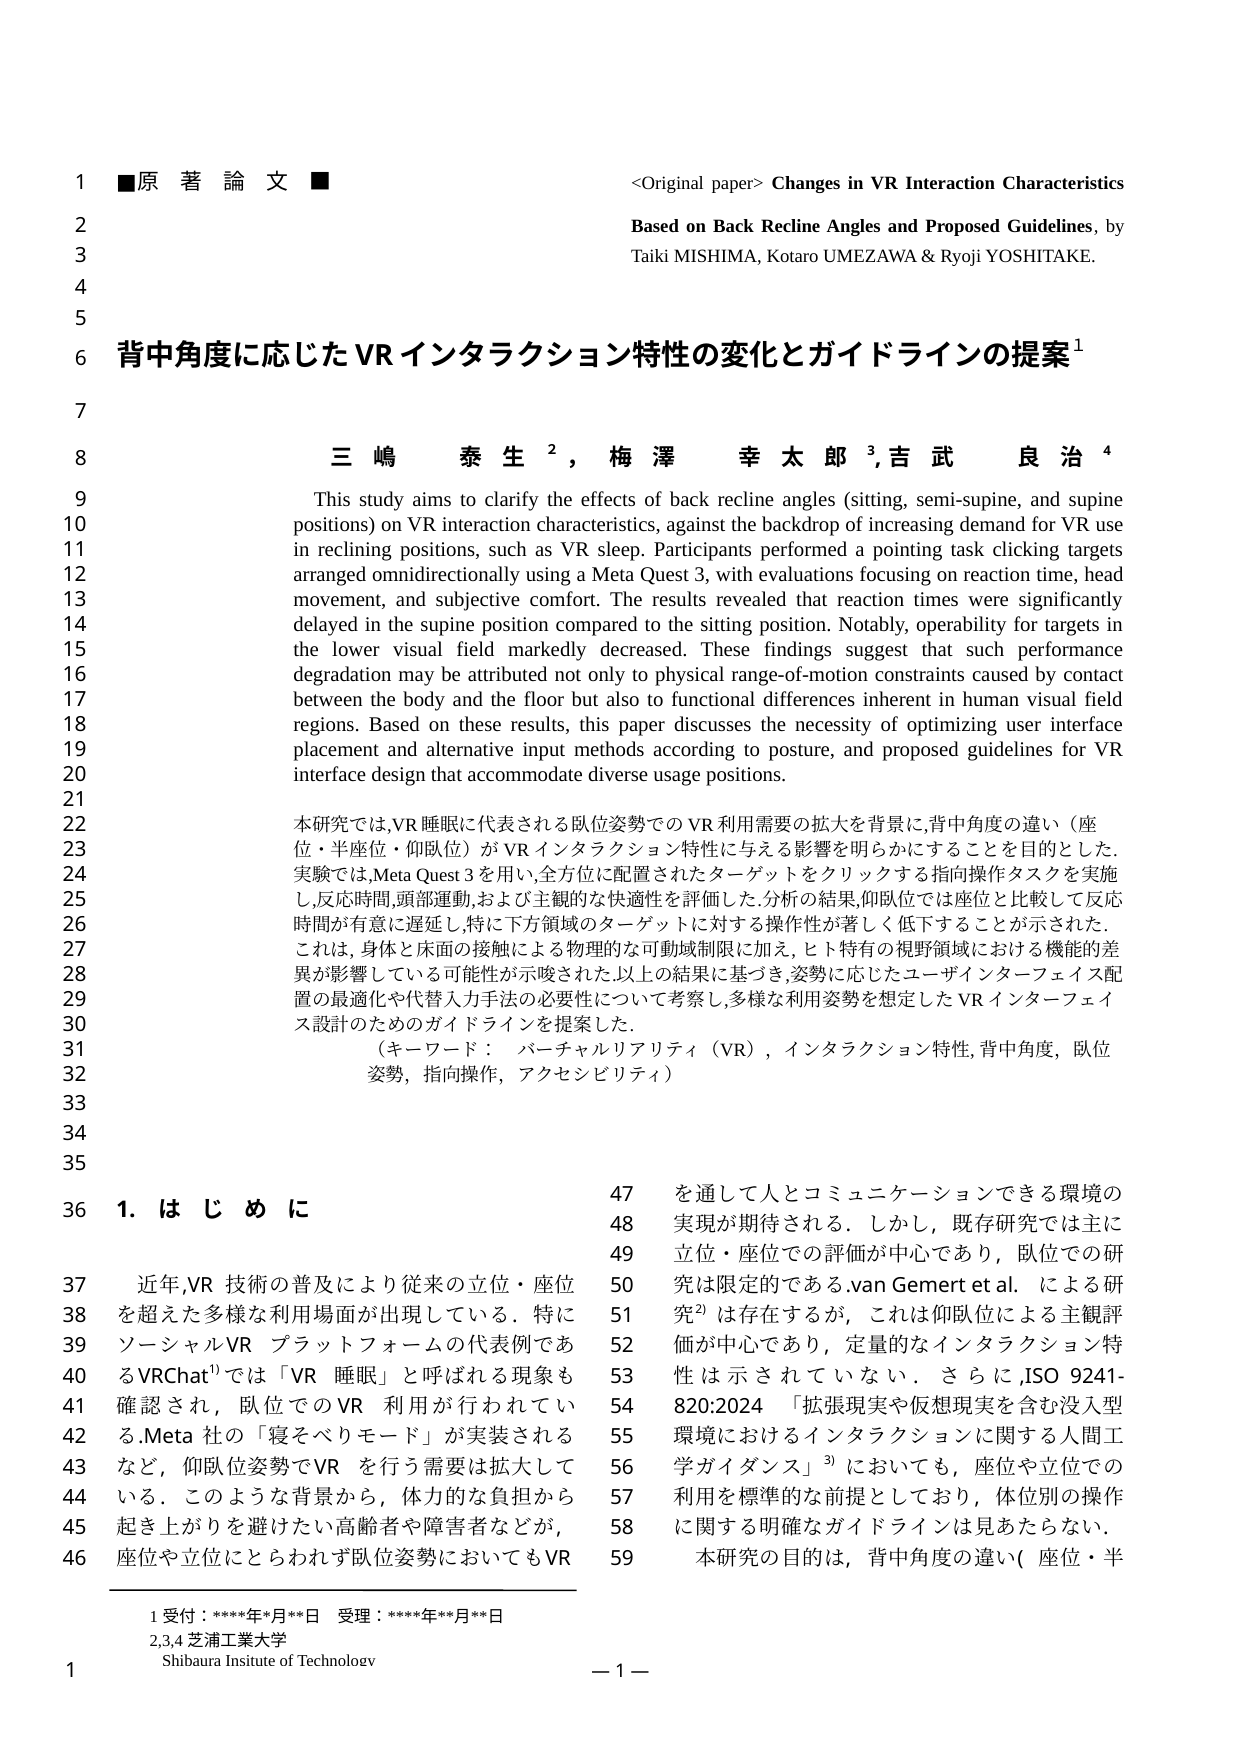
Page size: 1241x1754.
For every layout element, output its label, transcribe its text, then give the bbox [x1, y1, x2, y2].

text 近年,VR技術の普及により従来の立位・座位を超えた多様な利用場面が出現している.特にソーシャルVRプラットフォームの代表例であるVRChat1)では「VR睡眠」と呼ばれる現象も確認され,臥位でのVR利用が行われている.Meta社の「寝そべりモード」が実装されるなど,仰臥位姿勢でVRを行う需要は拡大している.このような背景から,体力的な負担から起き上がりを避けたい高齢者や障害者などが,座位や立位にとらわれず臥位姿勢においてもVRを通して人とコミュニケーションできる環境の実現が期待される.しかし,既存研究では主に立位・座位での評価が中心であり,臥位での研究は限定的である.van Gemert et al.による研究2)は存在するが,これは仰臥位による主観評価が中心であり,定量的なインタラクション特性は示されていない.さらに,ISO 9241-820:2024「拡張現実や仮想現実を含む没入型環境におけるインタラクションに関する人間工学ガイダンス」3)においても,座位や立位での利用を標準的な前提としており,体位別の操作に関する明確なガイドラインは見あたらない. [663, 1177, 1124, 1541]
text 近年,VR技術の普及により従来の立位・座位を超えた多様な利用場面が出現している.特にソーシャルVRプラットフォームの代表例であるVRChat1)では「VR睡眠」と呼ばれる現象も確認され,臥位でのVR利用が行われている.Meta社の「寝そべりモード」が実装されるなど,仰臥位姿勢でVRを行う需要は拡大している.このような背景から,体力的な負担から起き上がりを避けたい高齢者や障害者などが,座位や立位にとらわれず臥位姿勢においてもVRを通して人とコミュニケーションできる環境の実現が期待される.しかし,既存研究では主に立位・座位での評価が中心であり,臥位での研究は限定的である.van Gemert et al.による研究2)は存在するが,これは仰臥位による主観評価が中心であり,定量的なインタラクション特性は示されていない.さらに,ISO 9241-820:2024「拡張現実や仮想現実を含む没入型環境におけるインタラクションに関する人間工学ガイダンス」3)においても,座位や立位での利用を標準的な前提としており,体位別の操作に関する明確なガイドラインは見あたらない. [116, 1268, 577, 1571]
text 三嶋 泰生２，梅澤 幸太郎3, 吉武 良治4 [116, 426, 1124, 486]
text 本研究では,VR睡眠に代表される臥位姿勢でのVR利用需要の拡大を背景に,背中角度の違い（座位・半座位・仰臥位）がVRインタラクション特性に与える影響を明らかにすることを目的とした.実験では,Meta Quest 3を用い,全方位に配置されたターゲットをクリックする指向操作タスクを実施し,反応時間,頭部運動,および主観的な快適性を評価した.分析の結果,仰臥位では座位と比較して反応時間が有意に遅延し,特に下方領域のターゲットに対する操作性が著しく低下することが示された.これは, 身体と床面の接触による物理的な可動域制限に加え, ヒト特有の視野領域における機能的差異が影響している可能性が示唆された.以上の結果に基づき,姿勢に応じたユーザインターフェイス配置の最適化や代替入力手法の必要性について考察し,多様な利用姿勢を想定したVRインターフェイス設計のためのガイドラインを提案した. [293, 811, 1124, 1036]
text 背中角度に応じたVRインタラクション特性の変化とガイドラインの提案１ [116, 332, 1124, 374]
text This study aims to clarify the effects of back recline angles (sitting, semi-supine, and supine positions) on VR interaction characteristics, against the backdrop of increasing demand for VR use in reclining positions, such as VR sleep. Participants performed a pointing task clicking targets arranged omnidirectionally using a Meta Quest 3, with evaluations focusing on reaction time, head movement, and subjective comfort. The results revealed that reaction times were significantly delayed in the supine position compared to the sitting position. Notably, operability for targets in the lower visual field markedly decreased. These findings suggest that such performance degradation may be attributed not only to physical range-of-motion constraints caused by contact between the body and the floor but also to functional differences inherent in human visual field regions. Based on these results, this paper discusses the necessity of optimizing user interface placement and alternative input methods according to posture, and proposed guidelines for VR interface design that accommodate diverse usage positions. [293, 486, 1124, 786]
text ■原著論文■ <Original paper> Changes in VR Interaction Characteristics Based on Back Recline Angles and Proposed Guidelines, by Taiki MISHIMA, Kotaro UMEZAWA & Ryoji YOSHITAKE. [116, 150, 1124, 271]
text （キーワード： バーチャルリアリティ（VR），インタラクション特性, 背中角度，臥位姿勢，指向操作，アクセシビリティ） [367, 1036, 1124, 1086]
text 1. はじめに [116, 1177, 577, 1238]
